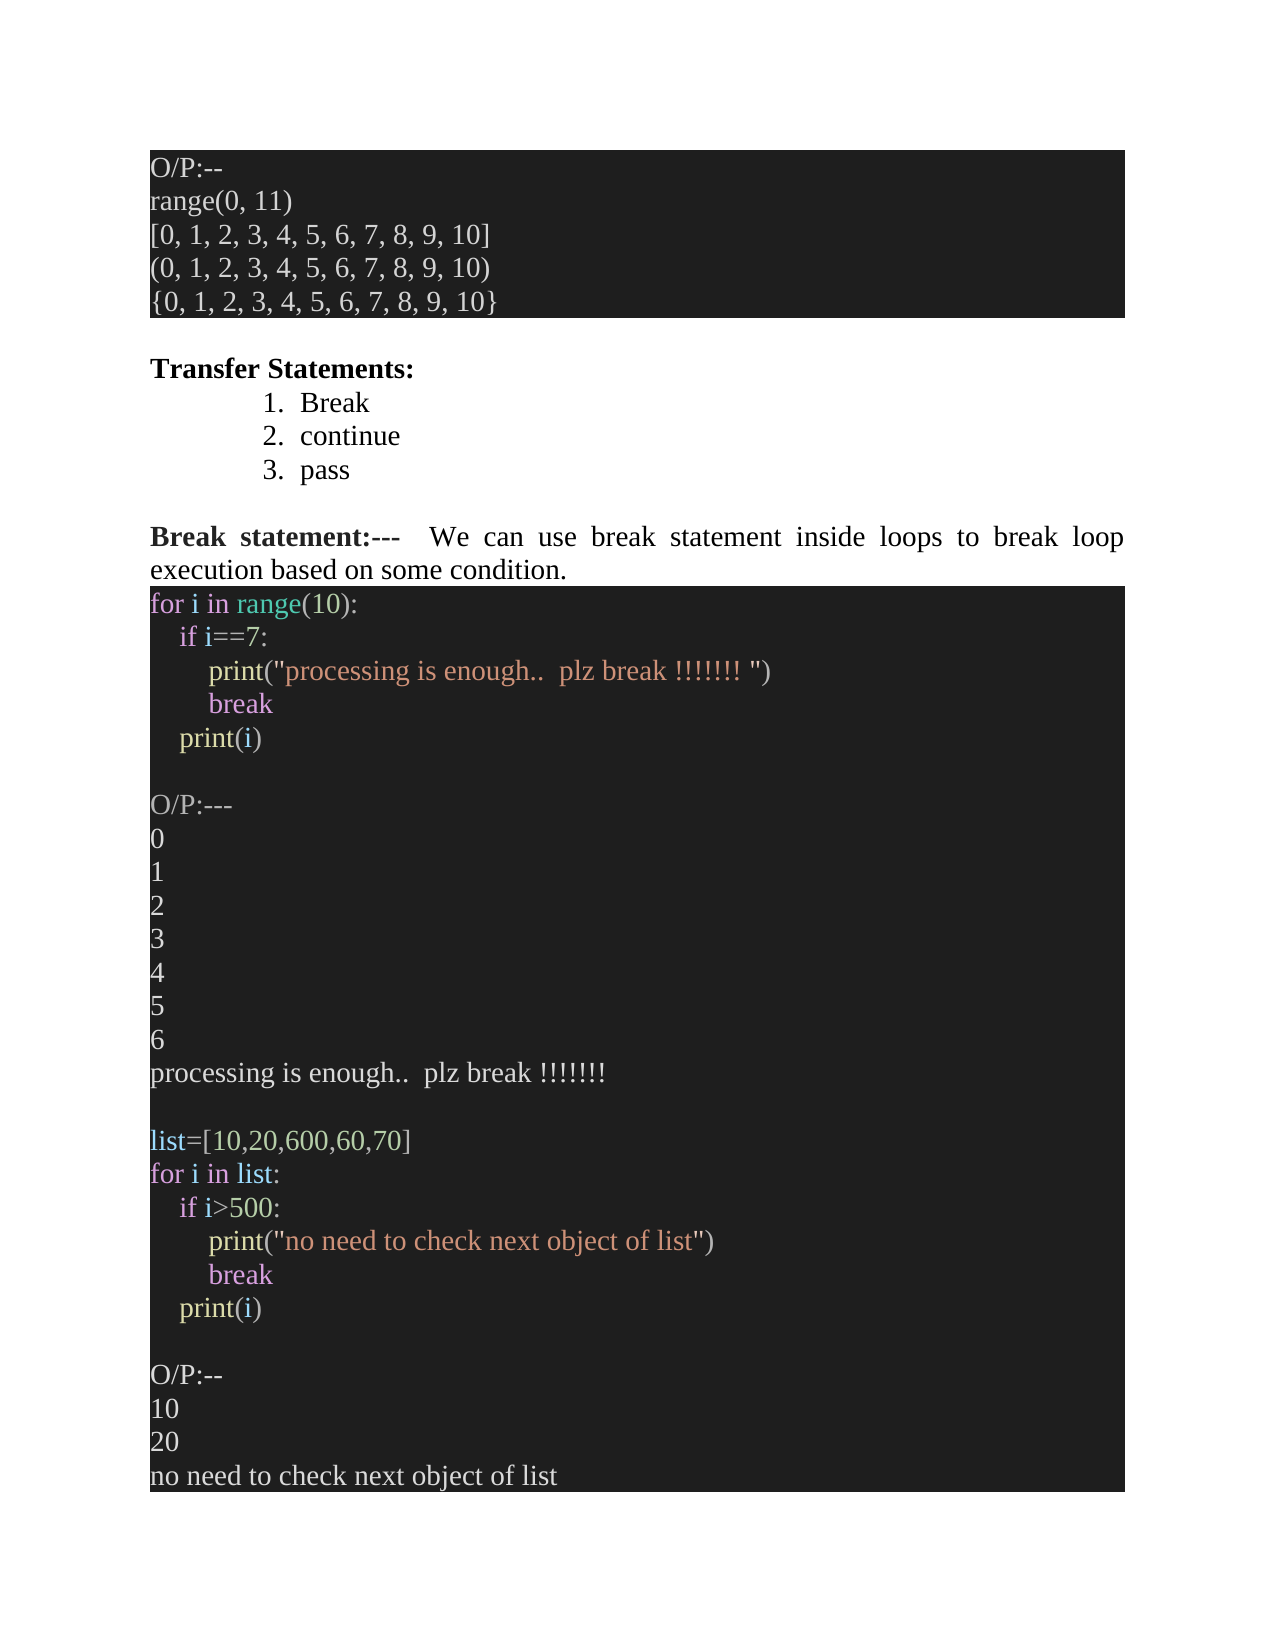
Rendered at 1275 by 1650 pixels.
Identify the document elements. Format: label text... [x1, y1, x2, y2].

text (0, 1, 2, 3, 4, 5, 6, 7, 8, 9, 10) [150, 251, 1125, 284]
text O/P:--- [150, 787, 1125, 821]
text 5 [150, 988, 1125, 1022]
text 6 [150, 1022, 1125, 1056]
list Break [262, 385, 1125, 418]
text [0, 1, 2, 3, 4, 5, 6, 7, 8, 9, 10] [150, 217, 1125, 251]
text 3 [150, 921, 1125, 955]
text O/P:-- [150, 1357, 1125, 1391]
list continue [262, 418, 1125, 452]
text print("processing is enough.. plz break !!!!!!! ") [150, 653, 1125, 687]
text for i in list: [150, 1156, 1125, 1190]
text break [150, 1257, 1125, 1290]
list pass [262, 452, 1125, 485]
text processing is enough.. plz break !!!!!!! [150, 1056, 1125, 1089]
text 2 [150, 888, 1125, 921]
text Transfer Statements: [150, 351, 1125, 385]
text {0, 1, 2, 3, 4, 5, 6, 7, 8, 9, 10} [150, 284, 1125, 318]
text print("no need to check next object of list") [150, 1223, 1125, 1257]
text 1 [150, 854, 1125, 888]
text print(i) [150, 720, 1125, 754]
text 20 [150, 1424, 1125, 1458]
text if i==7: [150, 619, 1125, 653]
text Break statement:--- We can use break statement inside loops to break loop execution based on some condition. [150, 519, 1125, 586]
text break [150, 687, 1125, 720]
text if i>500: [150, 1190, 1125, 1223]
text 4 [150, 955, 1125, 988]
text list=[10,20,600,60,70] [150, 1123, 1125, 1156]
text O/P:-- [150, 150, 1125, 183]
text no need to check next object of list [150, 1458, 1125, 1492]
text range(0, 11) [150, 183, 1125, 217]
text for i in range(10): [150, 586, 1125, 619]
text 10 [150, 1391, 1125, 1424]
text print(i) [150, 1290, 1125, 1324]
text 0 [150, 821, 1125, 854]
